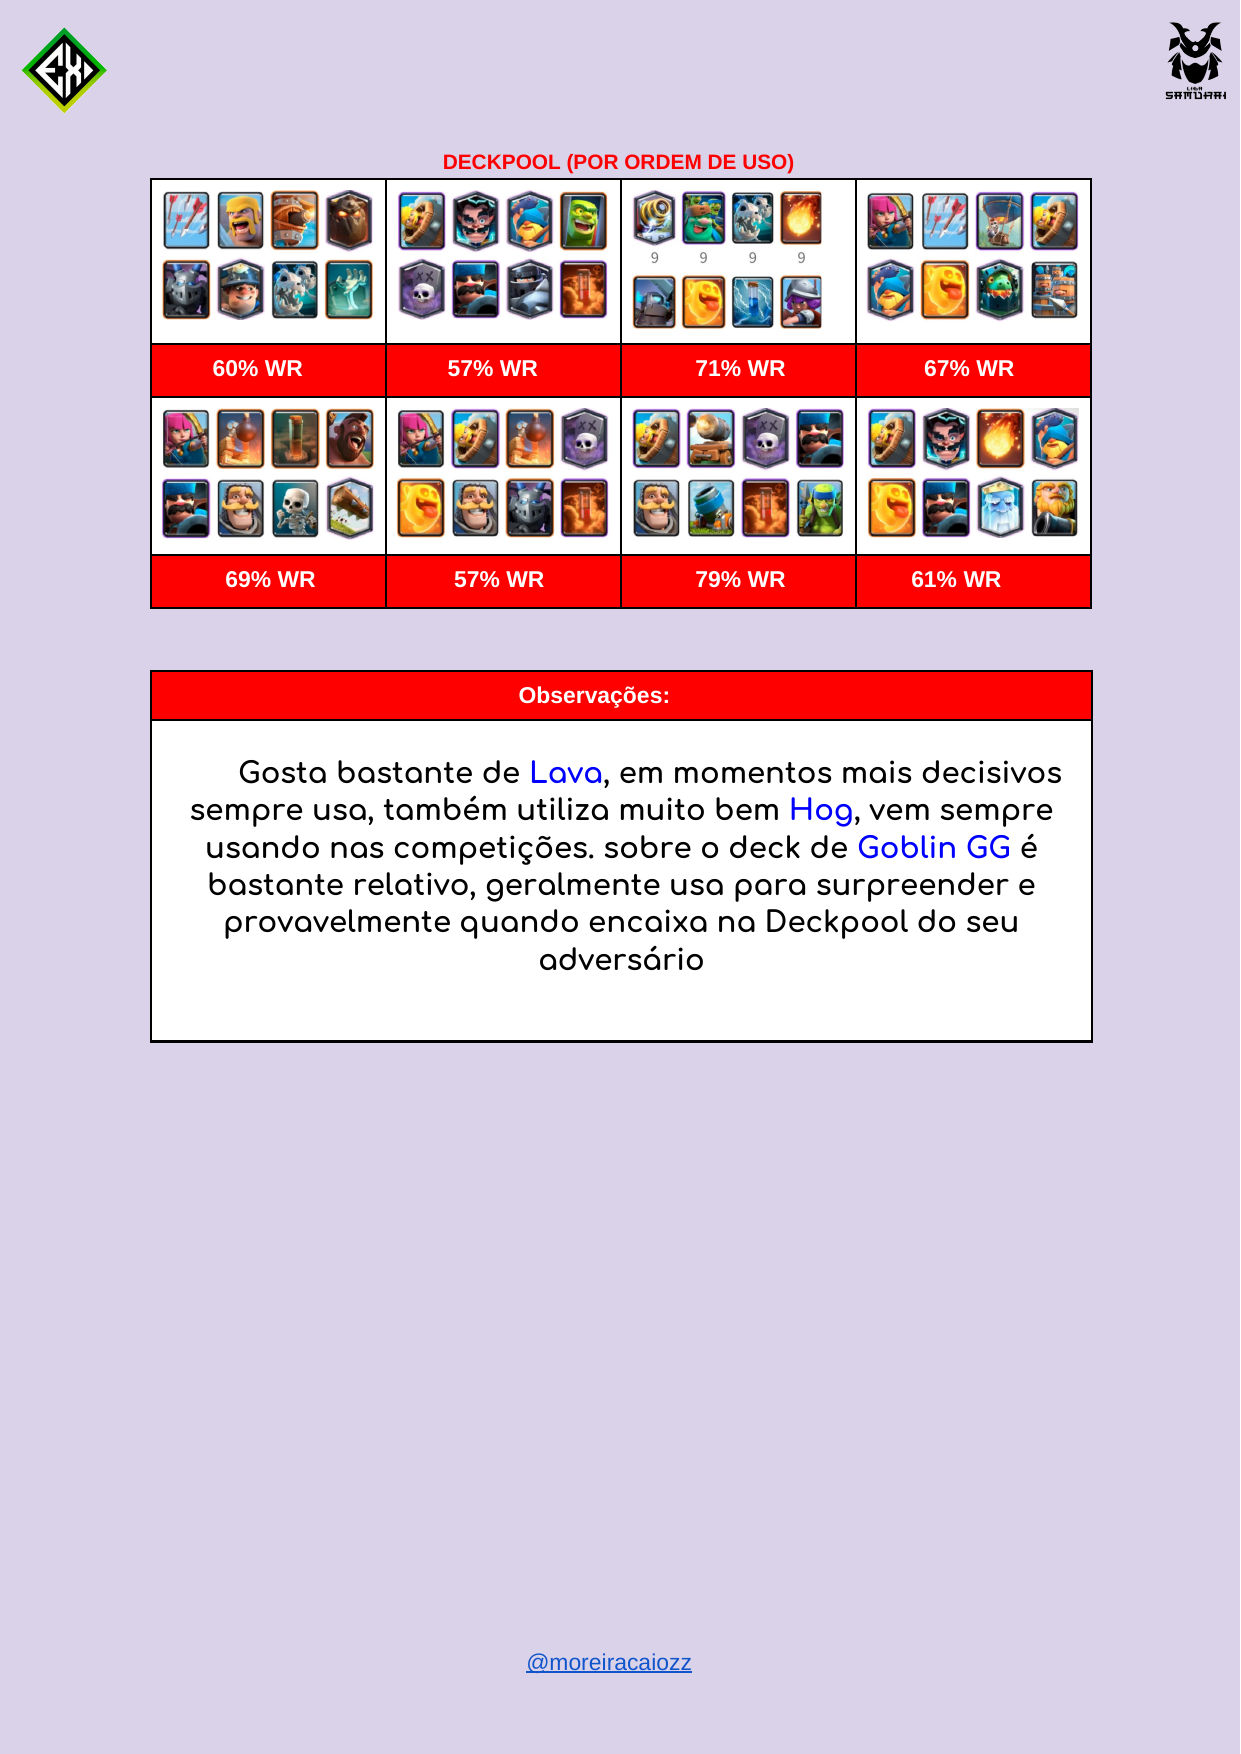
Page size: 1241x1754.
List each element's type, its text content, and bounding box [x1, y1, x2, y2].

table_header [387, 180, 620, 343]
text DECKPOOL (POR ORDEM DE USO) [150, 150, 1090, 174]
table_cell 57% WR [387, 345, 620, 396]
picture [631, 190, 822, 329]
picture [1142, 20, 1239, 114]
table_cell 67% WR [857, 345, 1090, 396]
table_cell [152, 398, 385, 554]
table_cell [622, 398, 855, 554]
picture [161, 190, 374, 320]
picture [14, 18, 111, 116]
picture [396, 408, 609, 538]
picture [396, 190, 609, 320]
table_cell [857, 398, 1090, 554]
table_cell Gosta bastante de Lava, em momentos mais decisivos sempre usa, também utiliza muito bem Hog, vem sempre usando nas competições. sobre o deck de Goblin GG é bastante relativo, geralmente usa para surpreender e provavelmente quando encaixa na Deckpool do seu adversário [152, 721, 1091, 1040]
table_header Observações: [152, 672, 1091, 719]
table_cell 79% WR [622, 556, 855, 607]
table_header [857, 180, 1090, 343]
table_cell 71% WR [622, 345, 855, 396]
table_cell 61% WR [857, 556, 1090, 607]
table_cell 60% WR [152, 345, 385, 396]
table_cell 57% WR [387, 556, 620, 607]
picture [866, 190, 1079, 322]
table_header [622, 180, 855, 343]
picture [161, 408, 374, 540]
table_cell 69% WR [152, 556, 385, 607]
table_cell [387, 398, 620, 554]
picture [631, 408, 844, 538]
picture [866, 408, 1079, 538]
table_header [152, 180, 385, 343]
